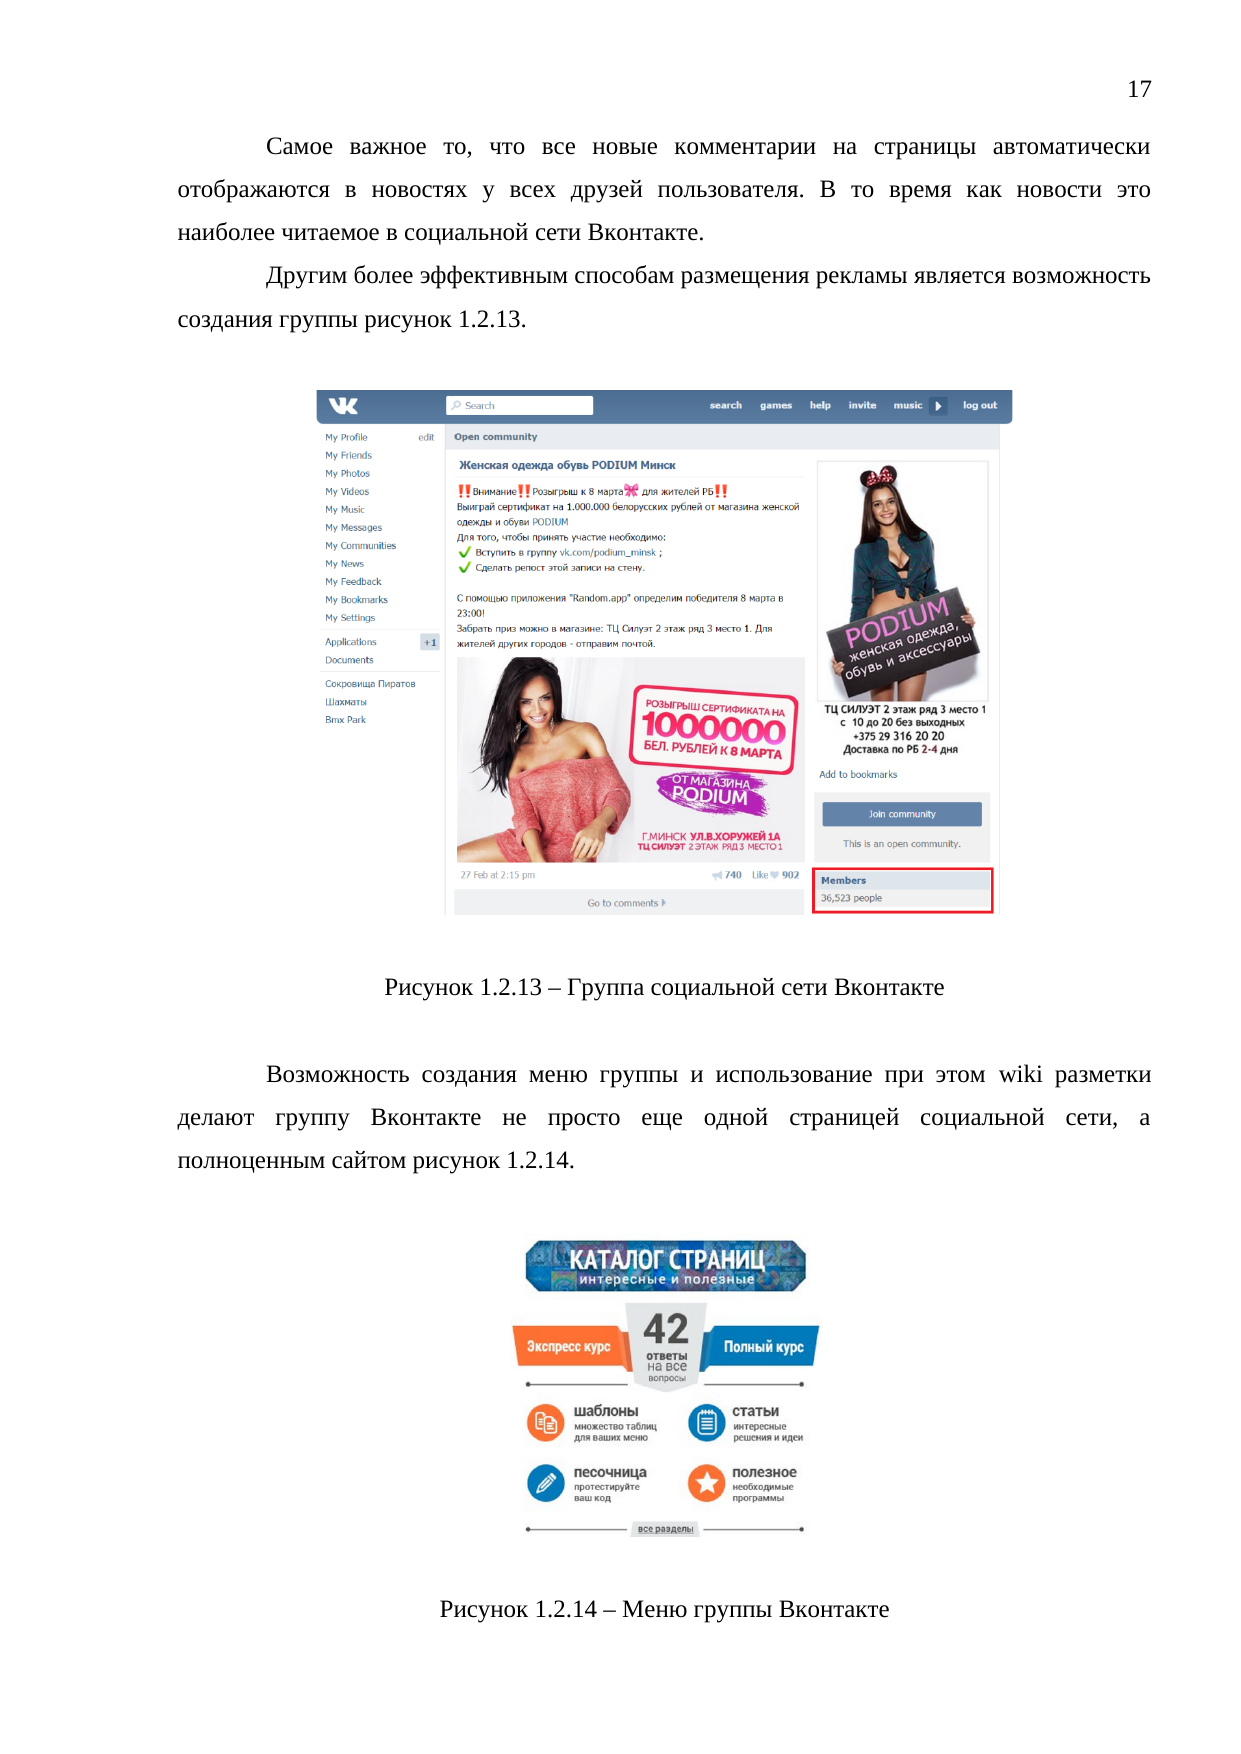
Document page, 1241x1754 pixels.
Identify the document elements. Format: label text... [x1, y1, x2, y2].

text Самое важное то, что все новые комментарии на страницы автоматически отображаются в новостях у всех друзей пользователя. В то время как новости это наиболее читаемое в социальной сети Вконтакте. [177, 131, 1152, 246]
picture [499, 1231, 830, 1537]
text Возможность создания меню группы и использование при этом wiki разметки делают группу Вконтакте не просто еще одной страницей социальной сети, а полноценным сайтом рисунок 1.2.14. [177, 1059, 1152, 1174]
text Другим более эффективным способам размещения рекламы является возможность создания группы рисунок 1.2.13. [177, 261, 1152, 332]
picture [316, 390, 1013, 915]
text Рисунок 1.2.14 – Меню группы Вконтакте [177, 1594, 1152, 1623]
text Рисунок 1.2.13 – Группа социальной сети Вконтакте [177, 972, 1152, 1001]
